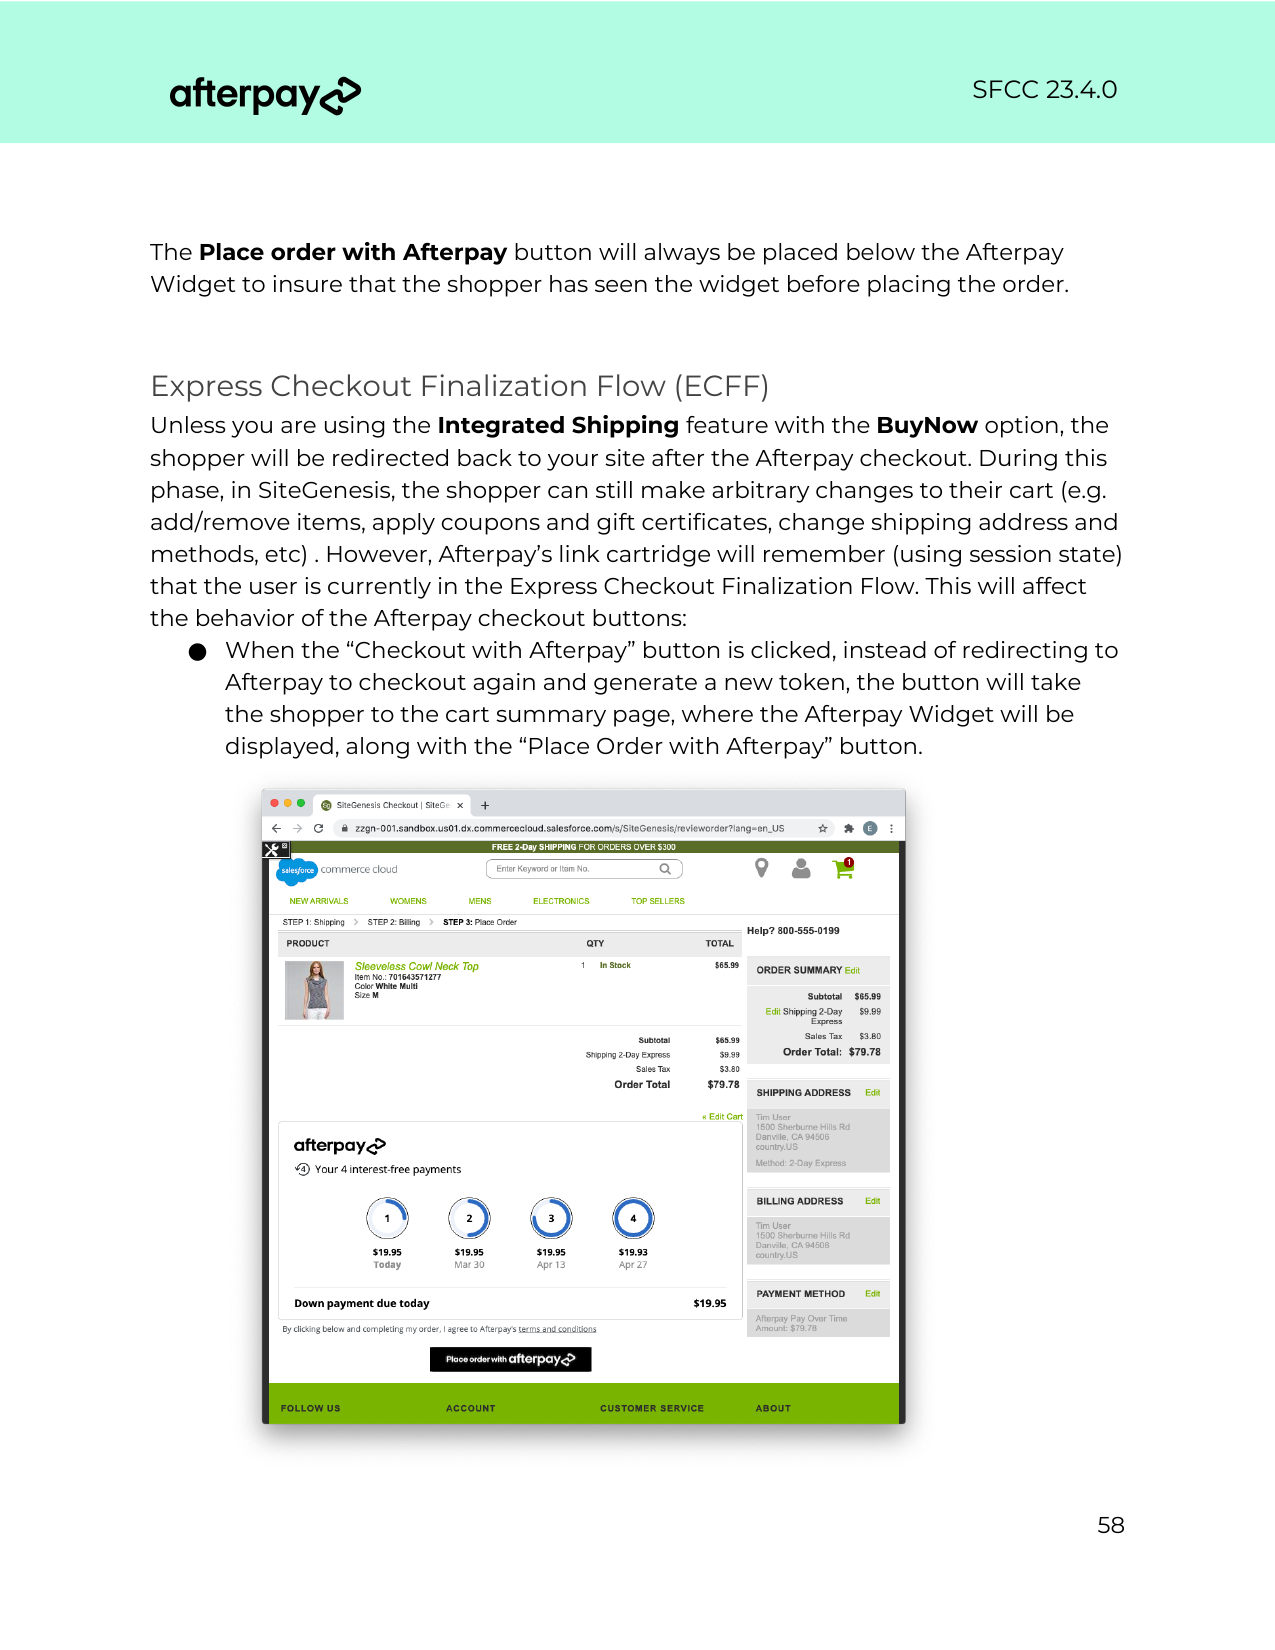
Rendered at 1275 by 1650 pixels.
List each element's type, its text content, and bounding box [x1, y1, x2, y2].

picture [134, 48, 397, 144]
text The Place order with Afterpay button will always be placed below the Afterpay Widget to insure that the shopper has seen the widget before placing the order. [150, 238, 1125, 298]
list When the “Checkout with Afterpay” button is clicked, instead of redirecting to Afterpay to checkout again and generate a new token, the button will take the shopper to the cart summary page, where the Afterpay Widget will be displayed, along with the “Place Order with Afterpay” button. [187, 636, 1125, 761]
picture [225, 764, 942, 1472]
subtitle Express Checkout Finalization Flow (ECFF) [150, 368, 1125, 403]
text Unless you are using the Integrated Shipping feature with the BuyNow option, the shopper will be redirected back to your site after the Afterpay checkout. During this phase, in SiteGenesis, the shopper can still make arbitrary changes to their cart (e.g. add/remove items, apply coupons and gift certificates, change shipping address and methods, etc) . However, Afterpay’s link cartridge will remember (using session state) that the user is currently in the Express Checkout Finalization Flow. This will affect the behavior of the Afterpay checkout buttons: [150, 412, 1125, 632]
